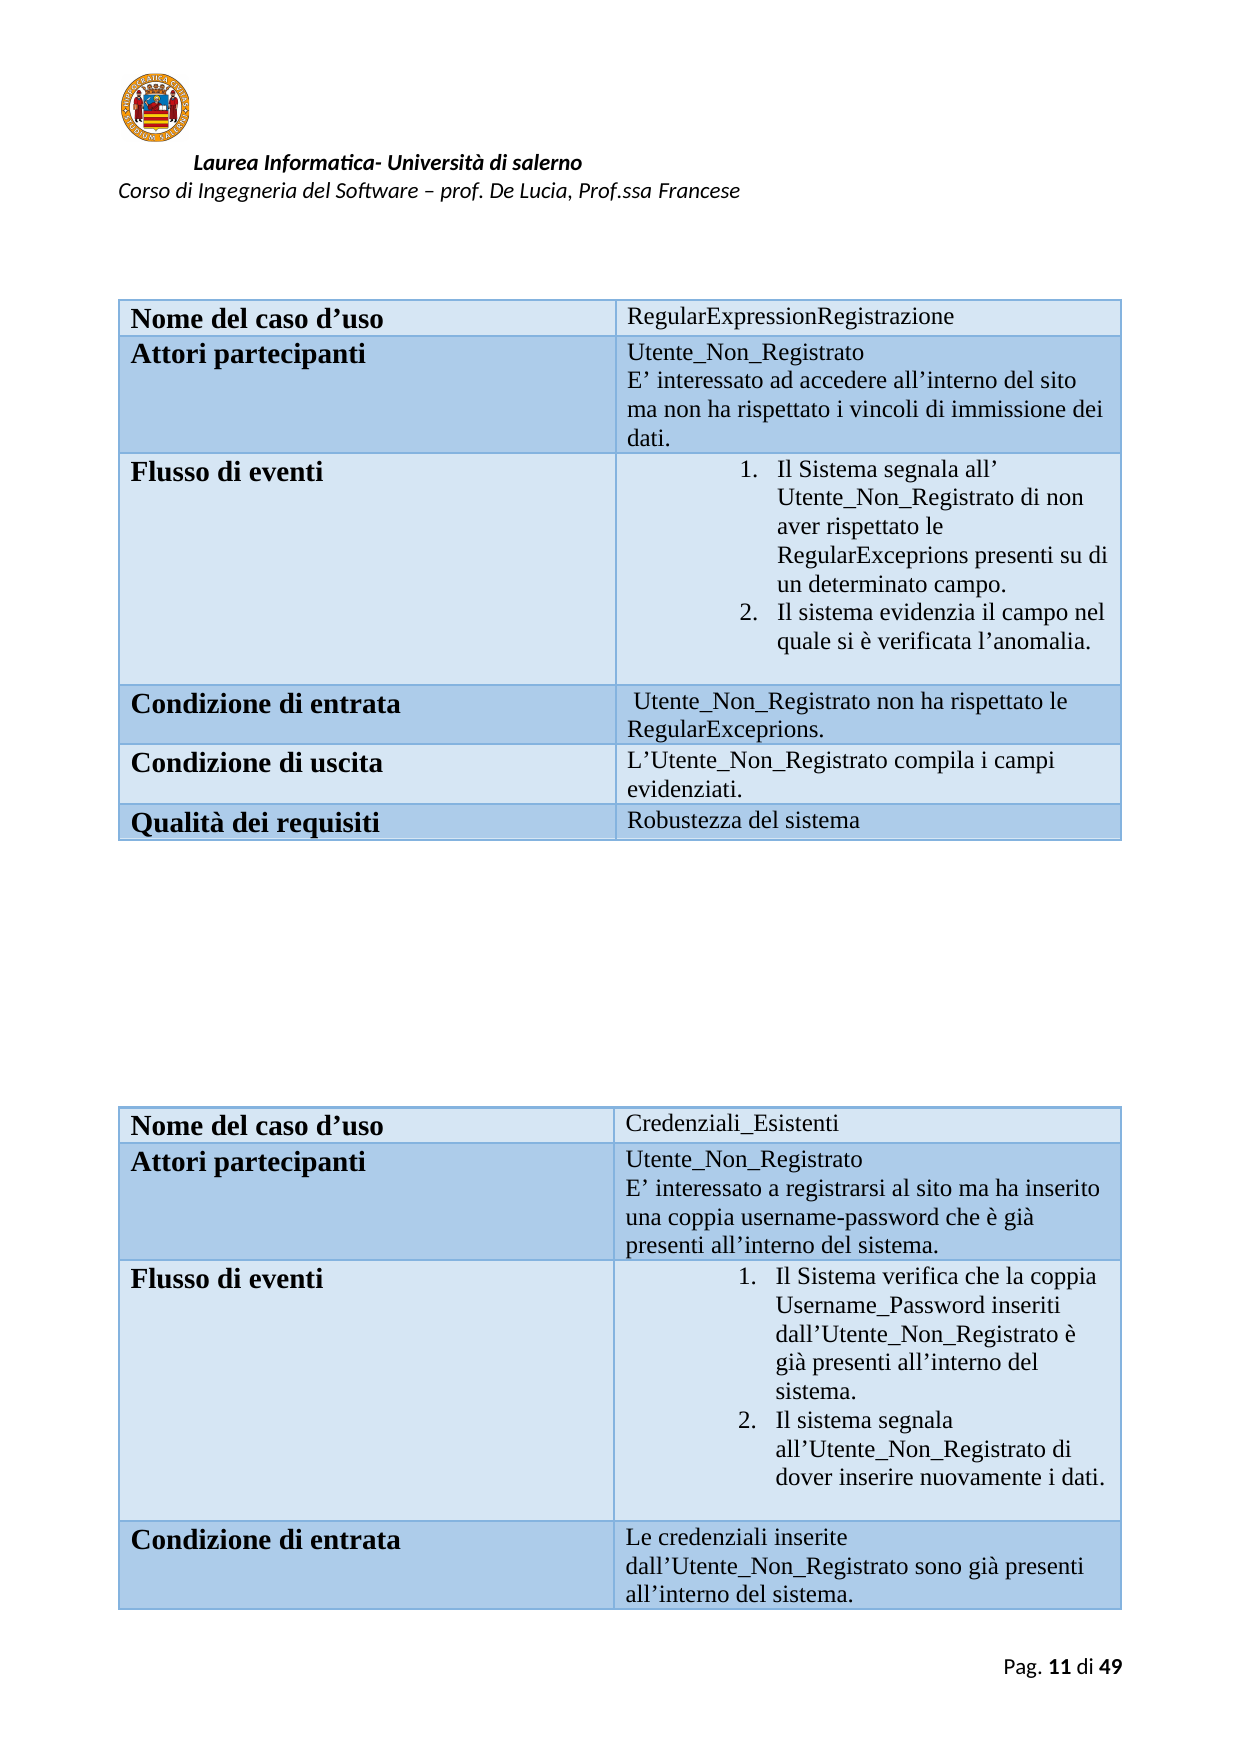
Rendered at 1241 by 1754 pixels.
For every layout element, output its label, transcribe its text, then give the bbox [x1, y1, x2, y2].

picture [121, 73, 190, 142]
table_cell Condizione di uscita [120, 745, 615, 803]
table_cell Utente_Non_Registrato E’ interessato ad accedere all’interno del sito ma non ha rispettato i vincoli di immissione dei dati. [617, 337, 1120, 452]
table_header Nome del caso d’uso [120, 1109, 613, 1142]
table_cell Attori partecipanti [120, 1144, 613, 1259]
table_cell Attori partecipanti [120, 337, 615, 452]
table_cell Flusso di eventi [120, 1261, 613, 1520]
table_cell L’Utente_Non_Registrato compila i campi evidenziati. [617, 745, 1120, 803]
table_cell Flusso di eventi [120, 454, 615, 684]
table_cell Qualità dei requisiti [120, 805, 615, 838]
table_cell Il Sistema segnala all’ Utente_Non_Registrato di non aver rispettato le RegularExceprions presenti su di un determinato campo. Il sistema evidenzia il campo nel quale si è verificata l’anomalia. [617, 454, 1120, 684]
table_cell Utente_Non_Registrato non ha rispettato le RegularExceprions. [617, 686, 1120, 743]
table_cell Condizione di entrata [120, 686, 615, 743]
table_cell Il Sistema verifica che la coppia Username_Password inseriti dall’Utente_Non_Registrato è già presenti all’interno del sistema. Il sistema segnala all’Utente_Non_Registrato di dover inserire nuovamente i dati. [615, 1261, 1120, 1520]
table_header RegularExpressionRegistrazione [617, 301, 1120, 334]
table_cell Le credenziali inserite dall’Utente_Non_Registrato sono già presenti all’interno del sistema. [615, 1522, 1120, 1608]
table_cell Robustezza del sistema [617, 805, 1120, 838]
table_cell Condizione di entrata [120, 1522, 613, 1608]
table_header Nome del caso d’uso [120, 301, 615, 334]
table_header Credenziali_Esistenti [615, 1109, 1120, 1142]
table_cell Utente_Non_Registrato E’ interessato a registrarsi al sito ma ha inserito una coppia username-password che è già presenti all’interno del sistema. [615, 1144, 1120, 1259]
